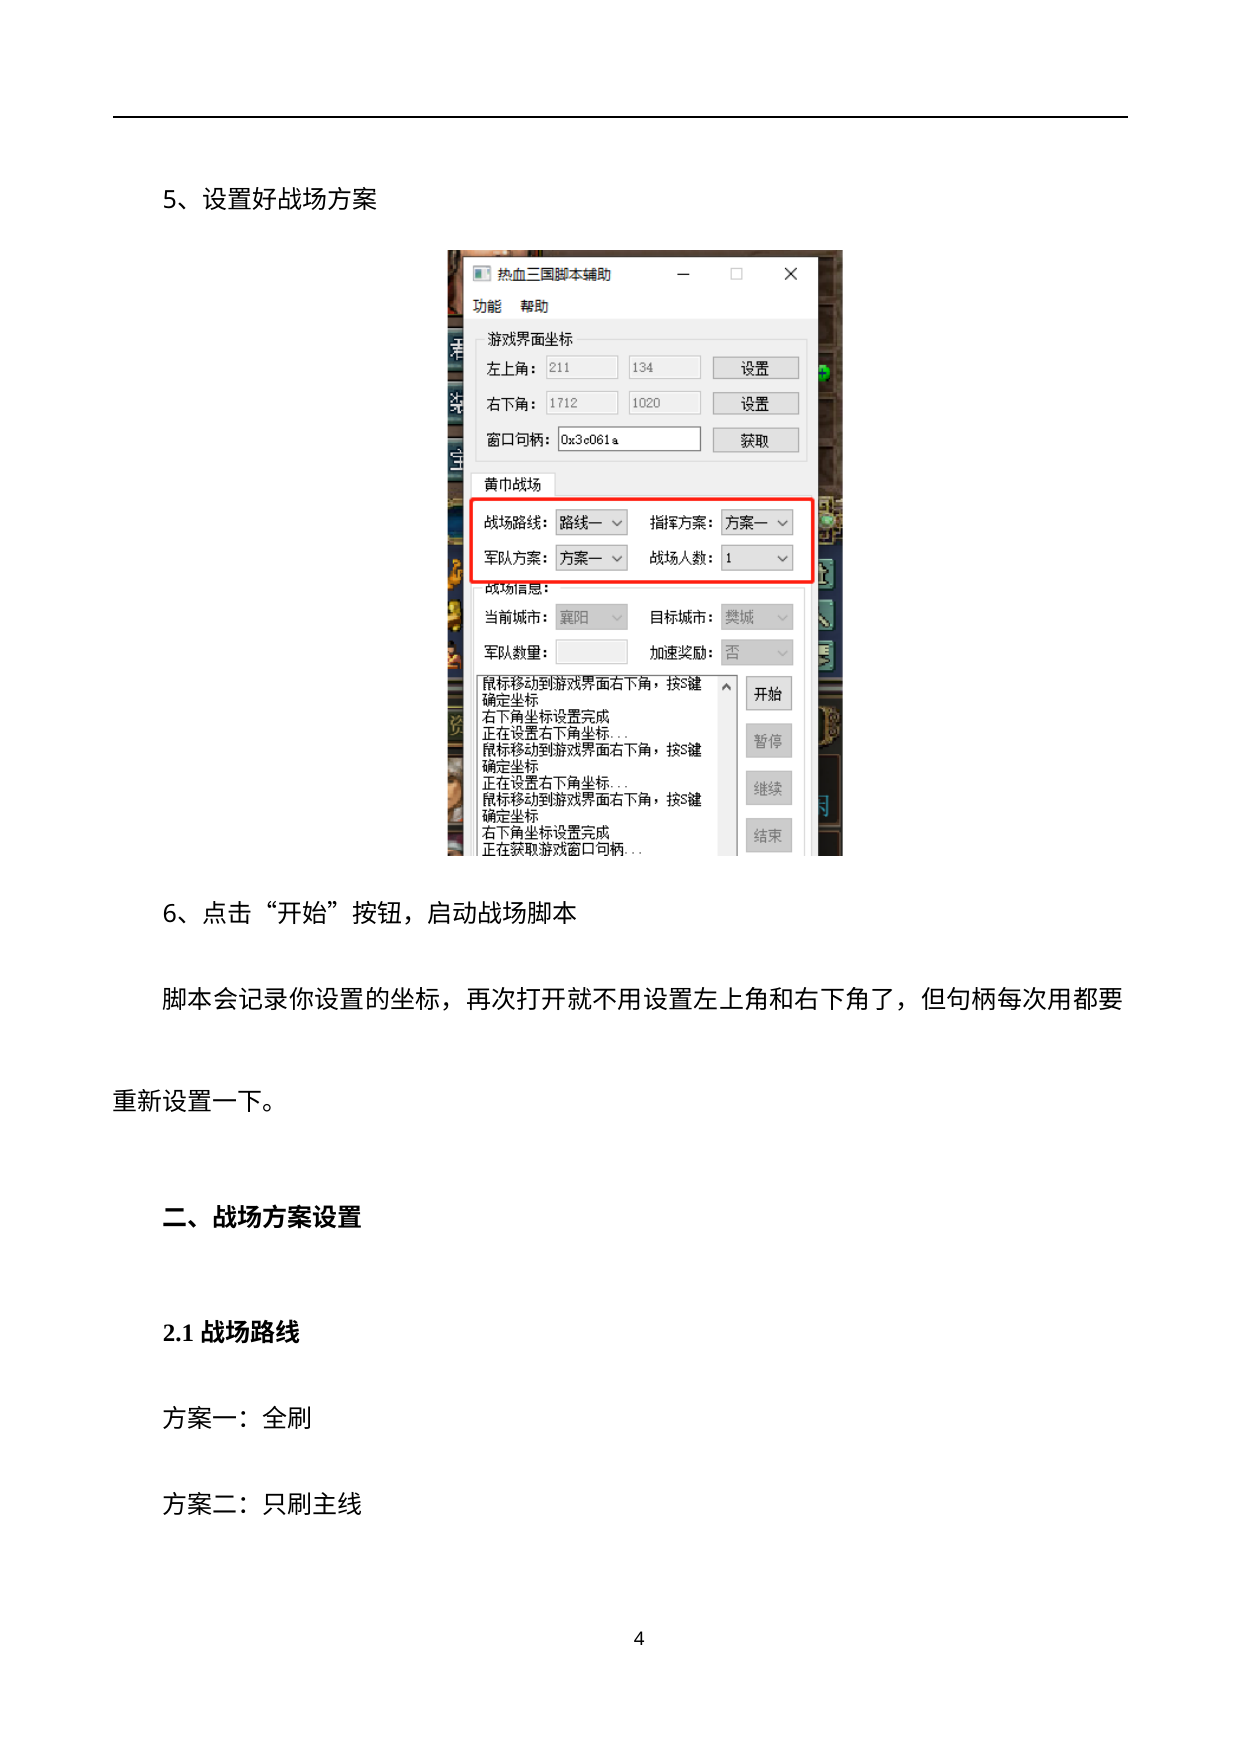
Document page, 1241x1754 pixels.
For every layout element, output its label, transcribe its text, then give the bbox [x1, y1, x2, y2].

text 方案二：只刷主线 [112, 1468, 1128, 1536]
subtitle 二、战场方案设置 [112, 1181, 1128, 1249]
subtitle 2.1 战场路线 [112, 1296, 1128, 1364]
text 6、点击“开始”按钮，启动战场脚本 [112, 878, 1128, 946]
picture [447, 250, 843, 856]
text 脚本会记录你设置的坐标，再次打开就不用设置左上角和右下角了，但句柄每次用都要重新设置一下。 [112, 964, 1128, 1134]
text 5、设置好战场方案 [112, 164, 1128, 232]
text 方案一：全刷 [112, 1382, 1128, 1450]
